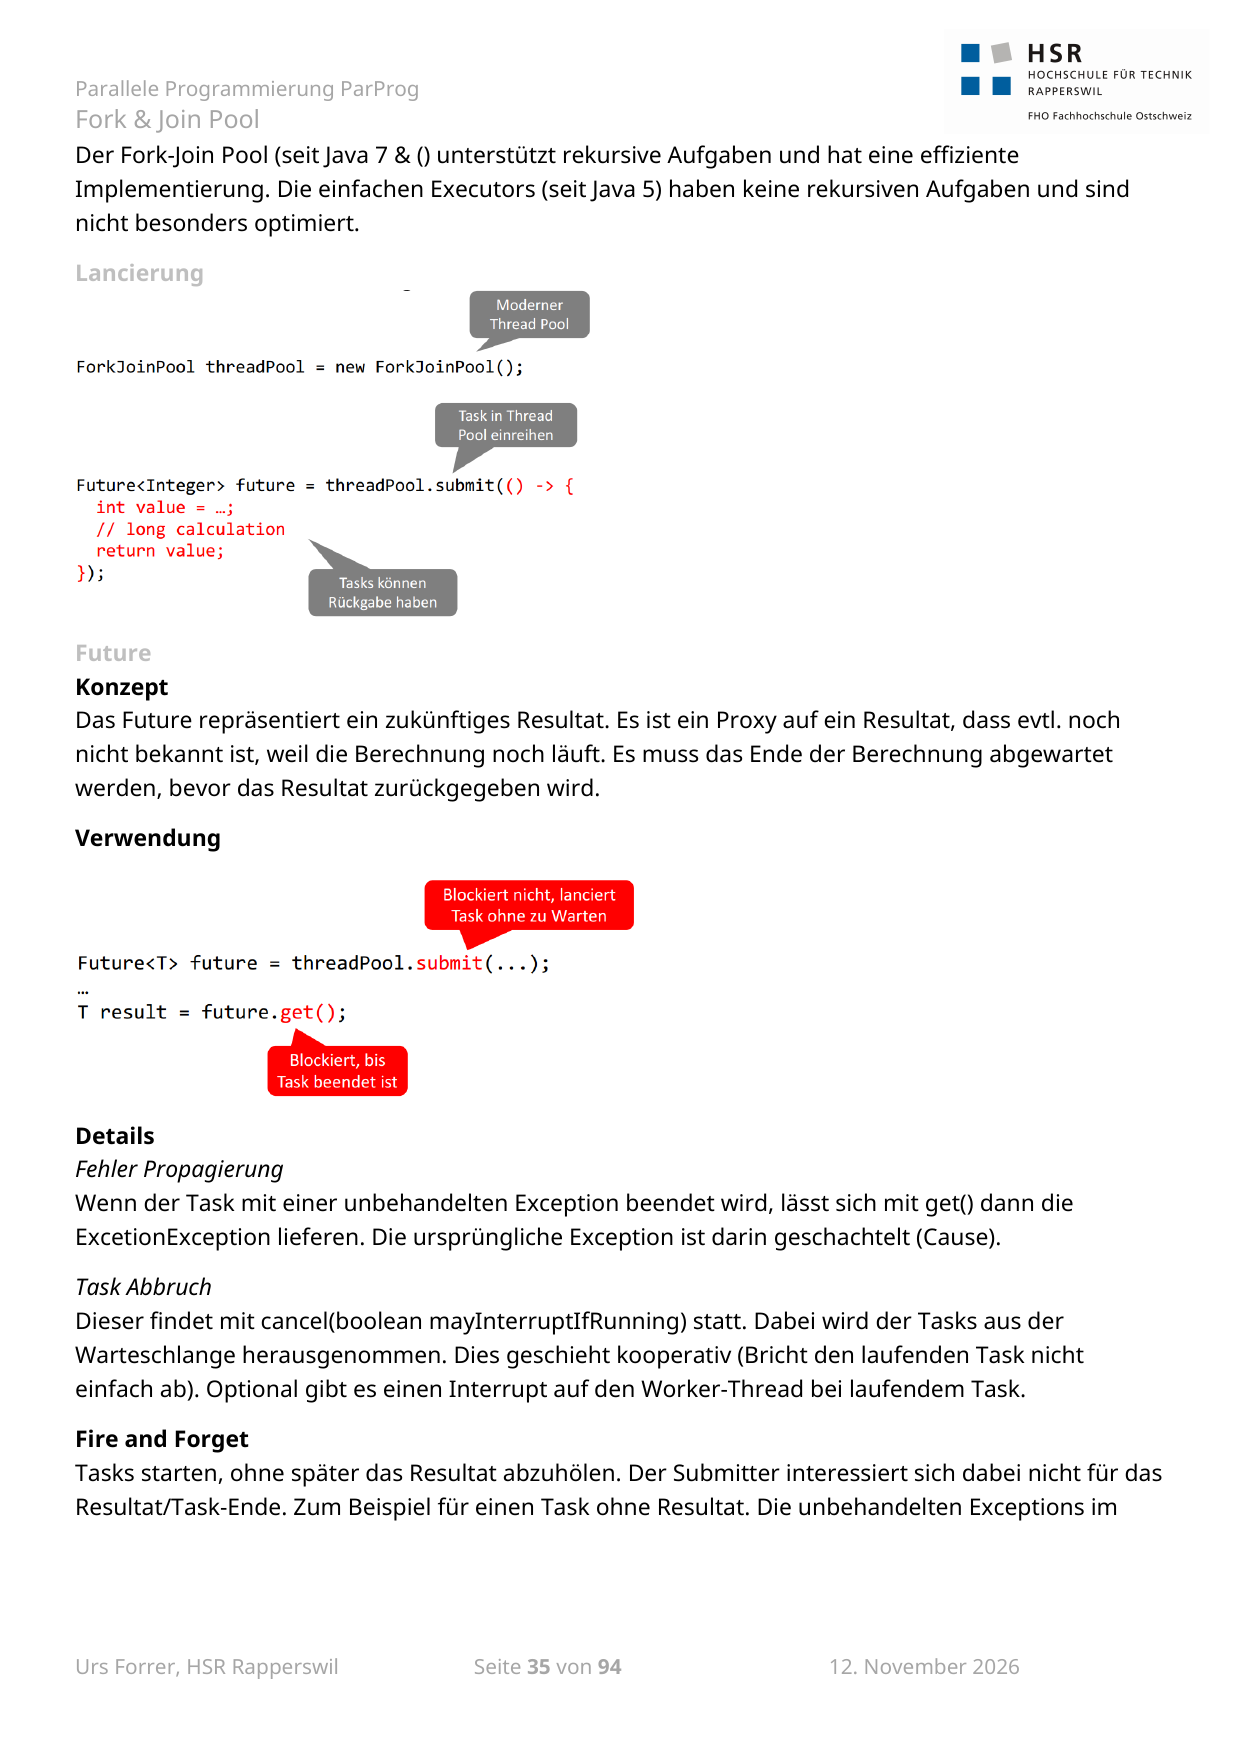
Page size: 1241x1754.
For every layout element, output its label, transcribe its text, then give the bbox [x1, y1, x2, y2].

text Der Fork-Join Pool (seit Java 7 & () unterstützt rekursive Aufgaben und hat eine effiziente Implementierung. Die einfachen Executors (seit Java 5) haben keine rekursiven Aufgaben und sind nicht besonders optimiert. [75, 139, 1165, 238]
text Details Fehler Propagierung Wenn der Task mit einer unbehandelten Exception beendet wird, lässt sich mit get() dann die ExcetionException lieferen. Die ursprüngliche Exception ist darin geschachtelt (Cause). [75, 1119, 1165, 1252]
text Task Abbruch Dieser findet mit cancel(boolean mayInterruptIfRunning) statt. Dabei wird der Tasks aus der Warteschlange herausgenommen. Dies geschieht kooperativ (Bricht den laufenden Task nicht einfach ab). Optional gibt es einen Interrupt auf den Worker-Thread bei laufendem Task. [75, 1271, 1165, 1404]
picture [943, 29, 1210, 134]
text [75, 1423, 1165, 1522]
subtitle Future [75, 637, 1165, 668]
text Konzept Das Future repräsentiert ein zukünftiges Resultat. Es ist ein Proxy auf ein Resultat, dass evtl. noch nicht bekannt ist, weil die Berechnung noch läuft. Es muss das Ende der Berechnung abgewartet werden, bevor das Resultat zurückgegeben wird. [75, 671, 1165, 803]
picture [75, 856, 645, 1101]
subtitle Lancierung [75, 257, 1165, 288]
picture [75, 290, 611, 618]
subtitle Fork & Join Pool [75, 102, 1165, 136]
